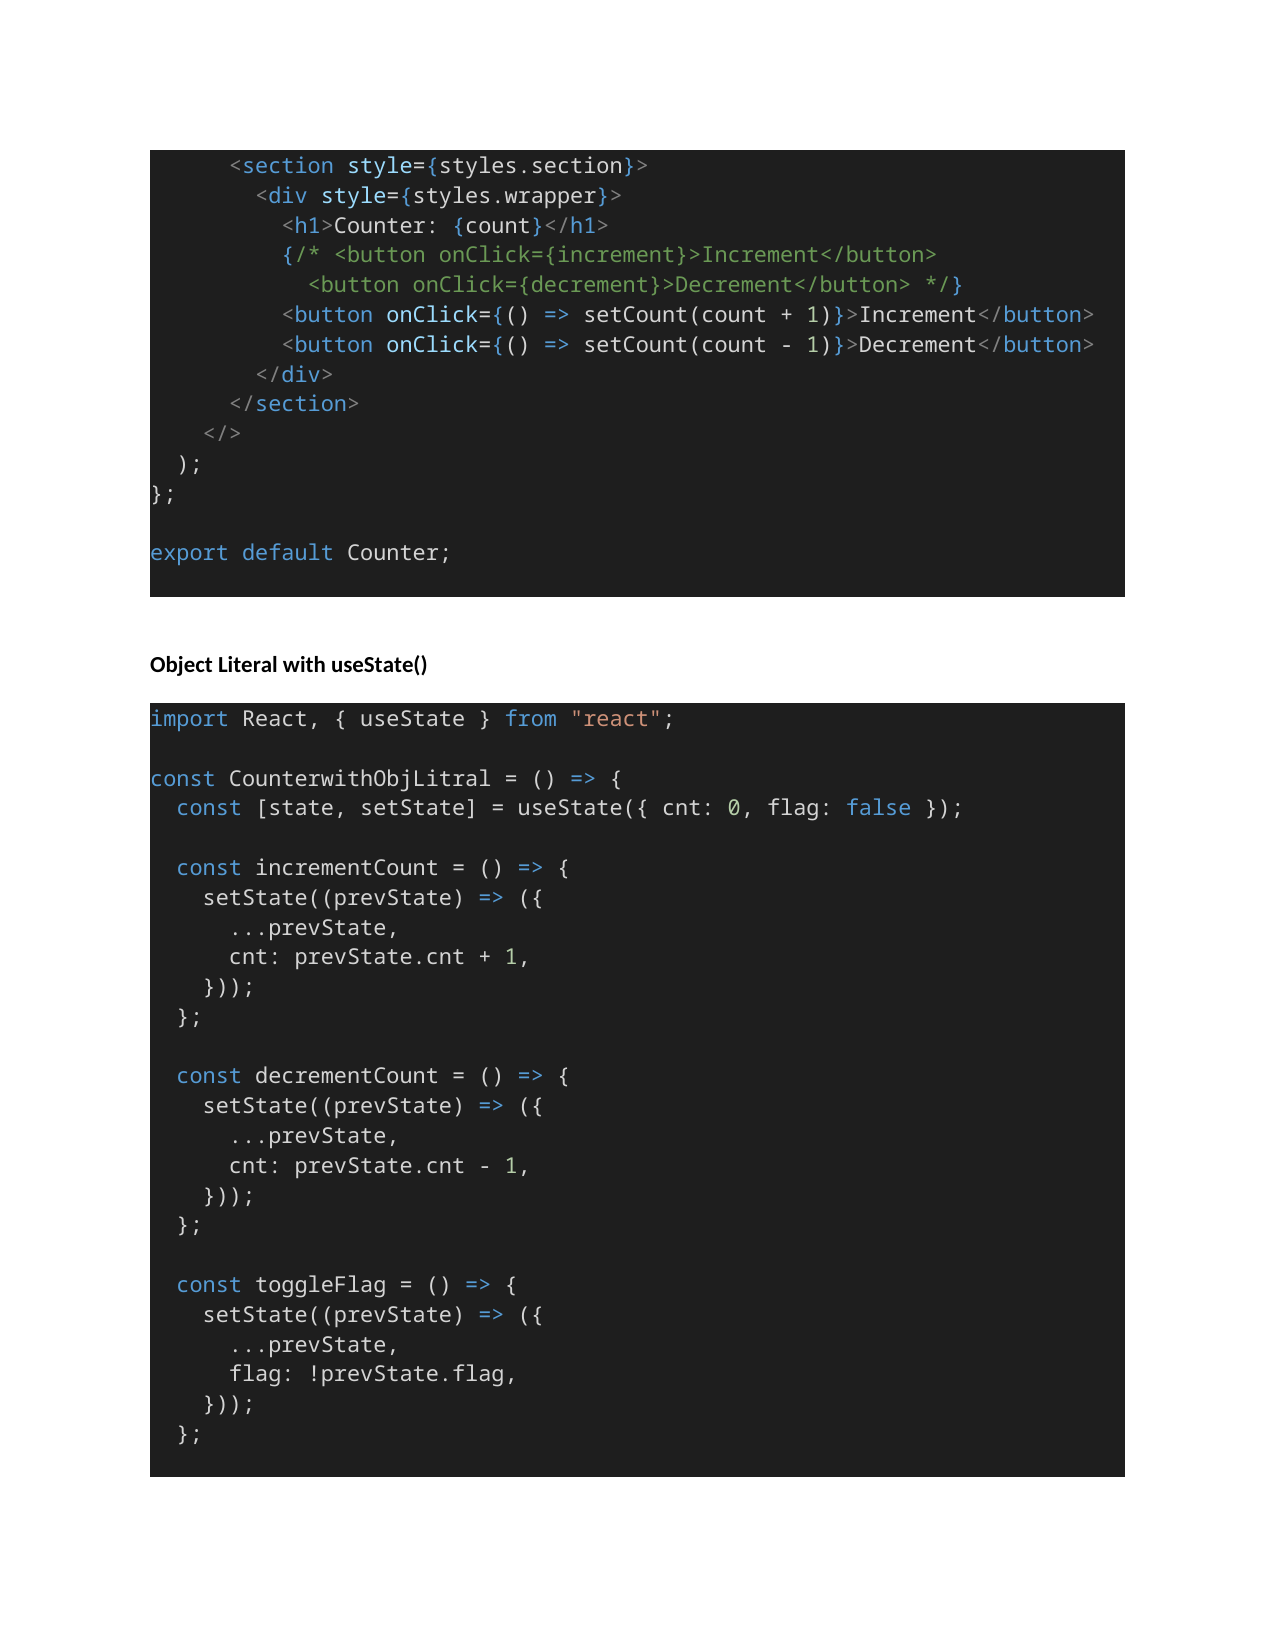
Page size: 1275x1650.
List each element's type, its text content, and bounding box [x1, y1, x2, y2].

text })); [150, 971, 1125, 1001]
text }; [150, 1209, 1125, 1239]
text ); [150, 448, 1125, 478]
text const incrementCount = () => { [150, 852, 1125, 882]
text Object Literal with useState() [150, 650, 1125, 678]
text const [state, setState] = useState({ cnt: 0, flag: false }); [150, 792, 1125, 822]
text ...prevState, [150, 911, 1125, 941]
text <button onClick={() => setCount(count - 1)}>Decrement</button> [150, 329, 1125, 358]
text }; [150, 1418, 1125, 1448]
text <button onClick={() => setCount(count + 1)}>Increment</button> [150, 299, 1125, 329]
text </> [150, 418, 1125, 448]
text {/* <button onClick={increment}>Increment</button> [150, 239, 1125, 269]
text })); [150, 1179, 1125, 1209]
text }; [150, 478, 1125, 507]
text ...prevState, [150, 1120, 1125, 1150]
text </section> [150, 388, 1125, 418]
text import React, { useState } from "react"; [150, 703, 1125, 733]
text }; [150, 1001, 1125, 1031]
text })); [150, 1388, 1125, 1418]
text ...prevState, [150, 1328, 1125, 1358]
text <section style={styles.section}> [150, 150, 1125, 180]
text export default Counter; [150, 537, 1125, 567]
text setState((prevState) => ({ [150, 882, 1125, 911]
text flag: !prevState.flag, [150, 1358, 1125, 1388]
text const decrementCount = () => { [150, 1060, 1125, 1090]
text cnt: prevState.cnt + 1, [150, 941, 1125, 971]
text <div style={styles.wrapper}> [150, 180, 1125, 209]
text const CounterwithObjLitral = () => { [150, 762, 1125, 792]
text </div> [150, 358, 1125, 388]
text cnt: prevState.cnt - 1, [150, 1150, 1125, 1179]
text const toggleFlag = () => { [150, 1269, 1125, 1299]
text <button onClick={decrement}>Decrement</button> */} [150, 269, 1125, 299]
text setState((prevState) => ({ [150, 1090, 1125, 1120]
text setState((prevState) => ({ [150, 1299, 1125, 1328]
text <h1>Counter: {count}</h1> [150, 209, 1125, 239]
